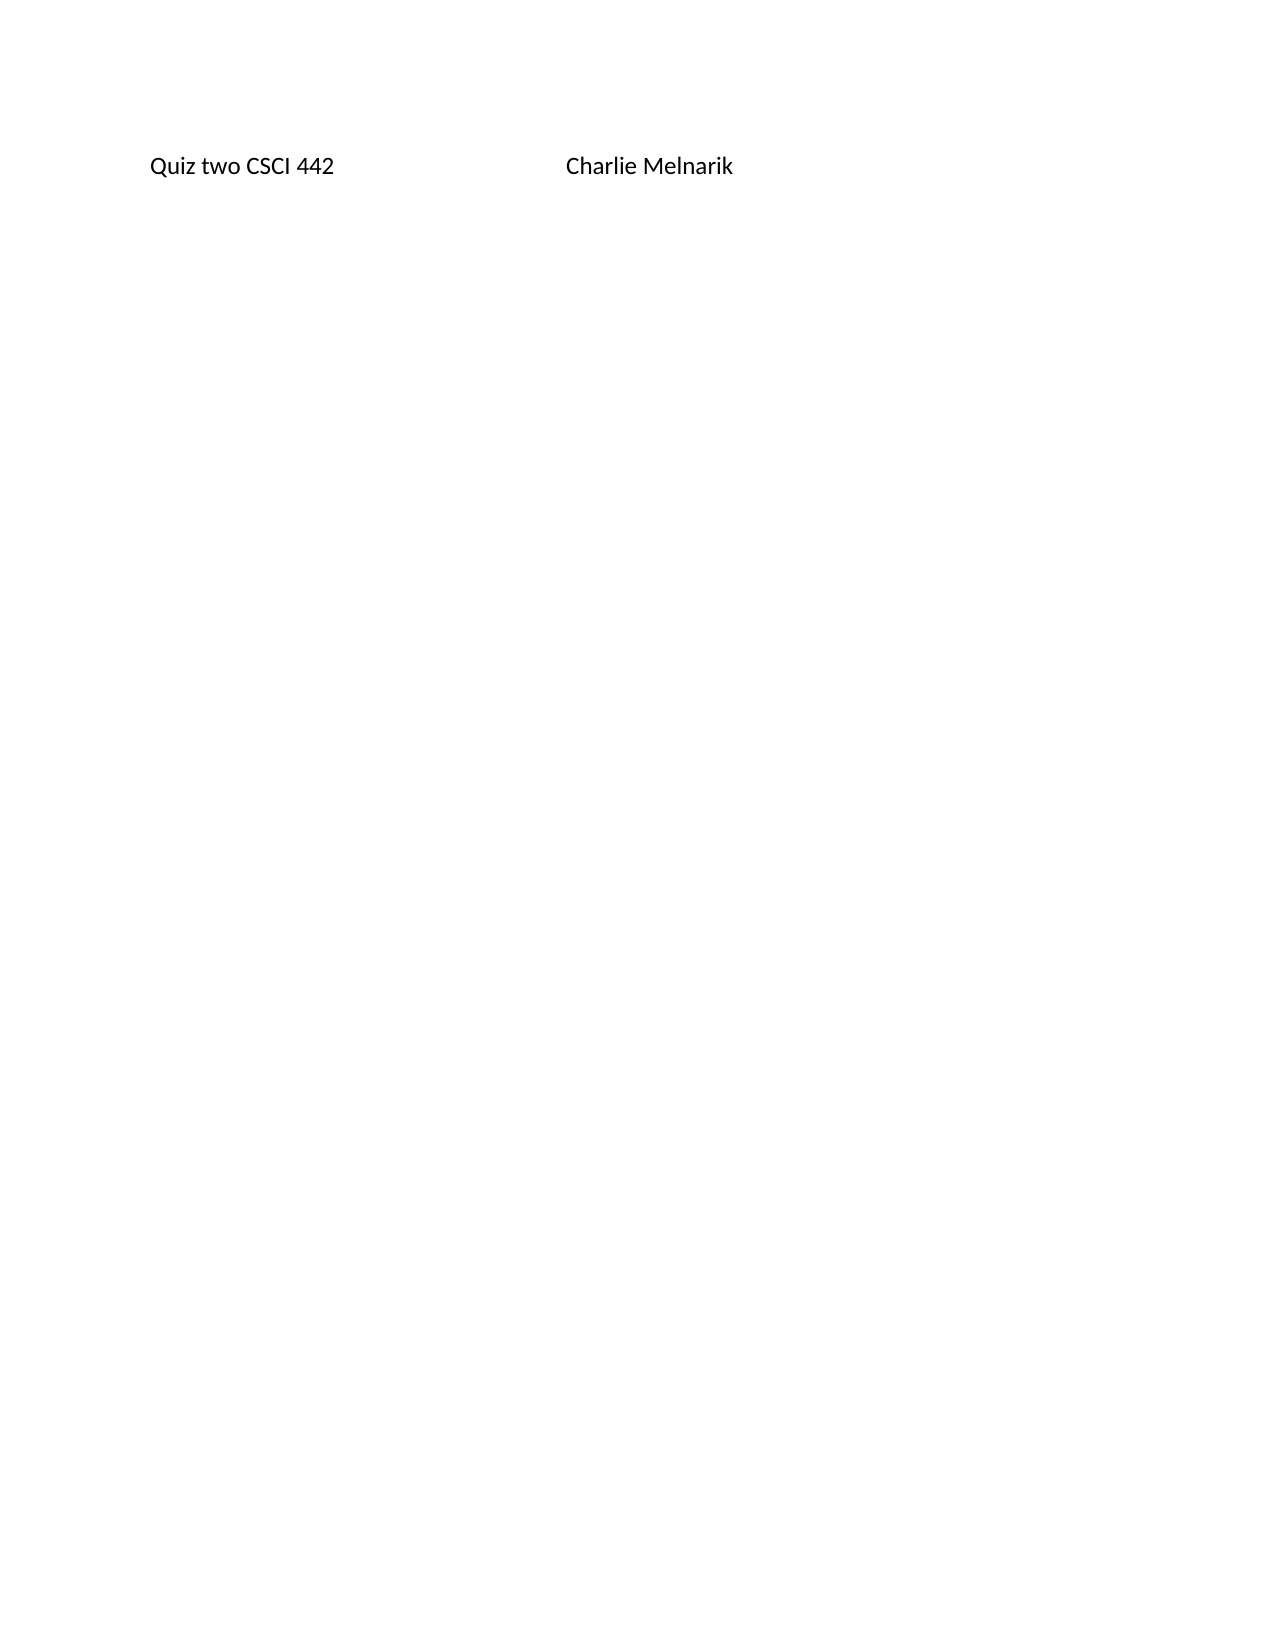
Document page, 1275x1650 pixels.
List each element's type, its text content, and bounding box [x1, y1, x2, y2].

text Quiz two CSCI 442 Charlie Melnarik [150, 150, 1125, 181]
